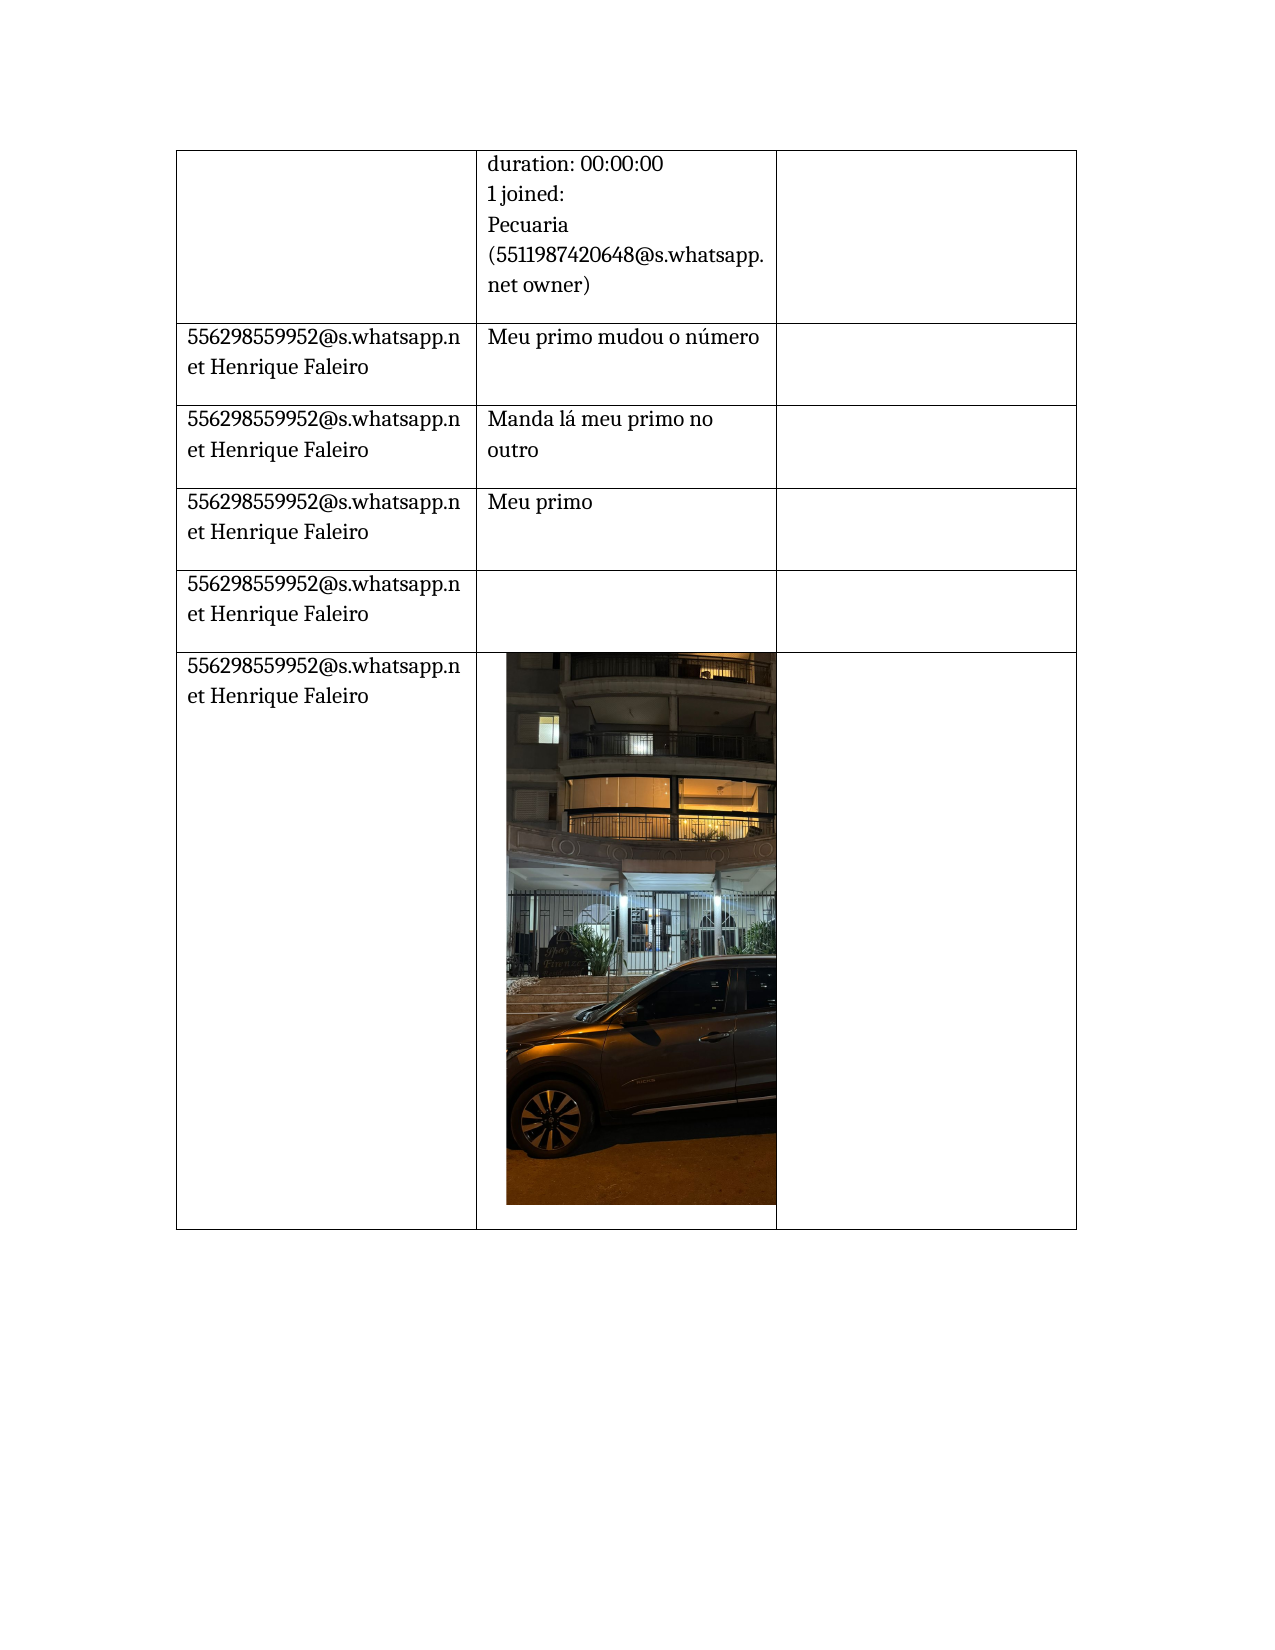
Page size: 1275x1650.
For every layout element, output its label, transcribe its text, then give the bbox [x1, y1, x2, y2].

table_cell [777, 653, 1076, 1229]
table_cell [477, 571, 776, 652]
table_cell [477, 151, 776, 323]
table_cell 556298559952@s.whatsapp.net Henrique Faleiro [177, 406, 476, 487]
table_cell [477, 653, 776, 1229]
table_cell [777, 324, 1076, 405]
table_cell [177, 653, 476, 1229]
table_cell 556298559952@s.whatsapp.net Henrique Faleiro [177, 324, 476, 405]
table_cell 556298559952@s.whatsapp.net Henrique Faleiro [177, 489, 476, 570]
table_cell Meu primo [477, 489, 776, 570]
table_cell [777, 571, 1076, 652]
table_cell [177, 151, 476, 323]
table_cell [777, 151, 1076, 323]
table_cell Meu primo mudou o número [477, 324, 776, 405]
table_cell [777, 406, 1076, 487]
table_cell 556298559952@s.whatsapp.net Henrique Faleiro [177, 571, 476, 652]
table_cell Manda lá meu primo no outro [477, 406, 776, 487]
table_cell [777, 489, 1076, 570]
picture [506, 653, 777, 1205]
